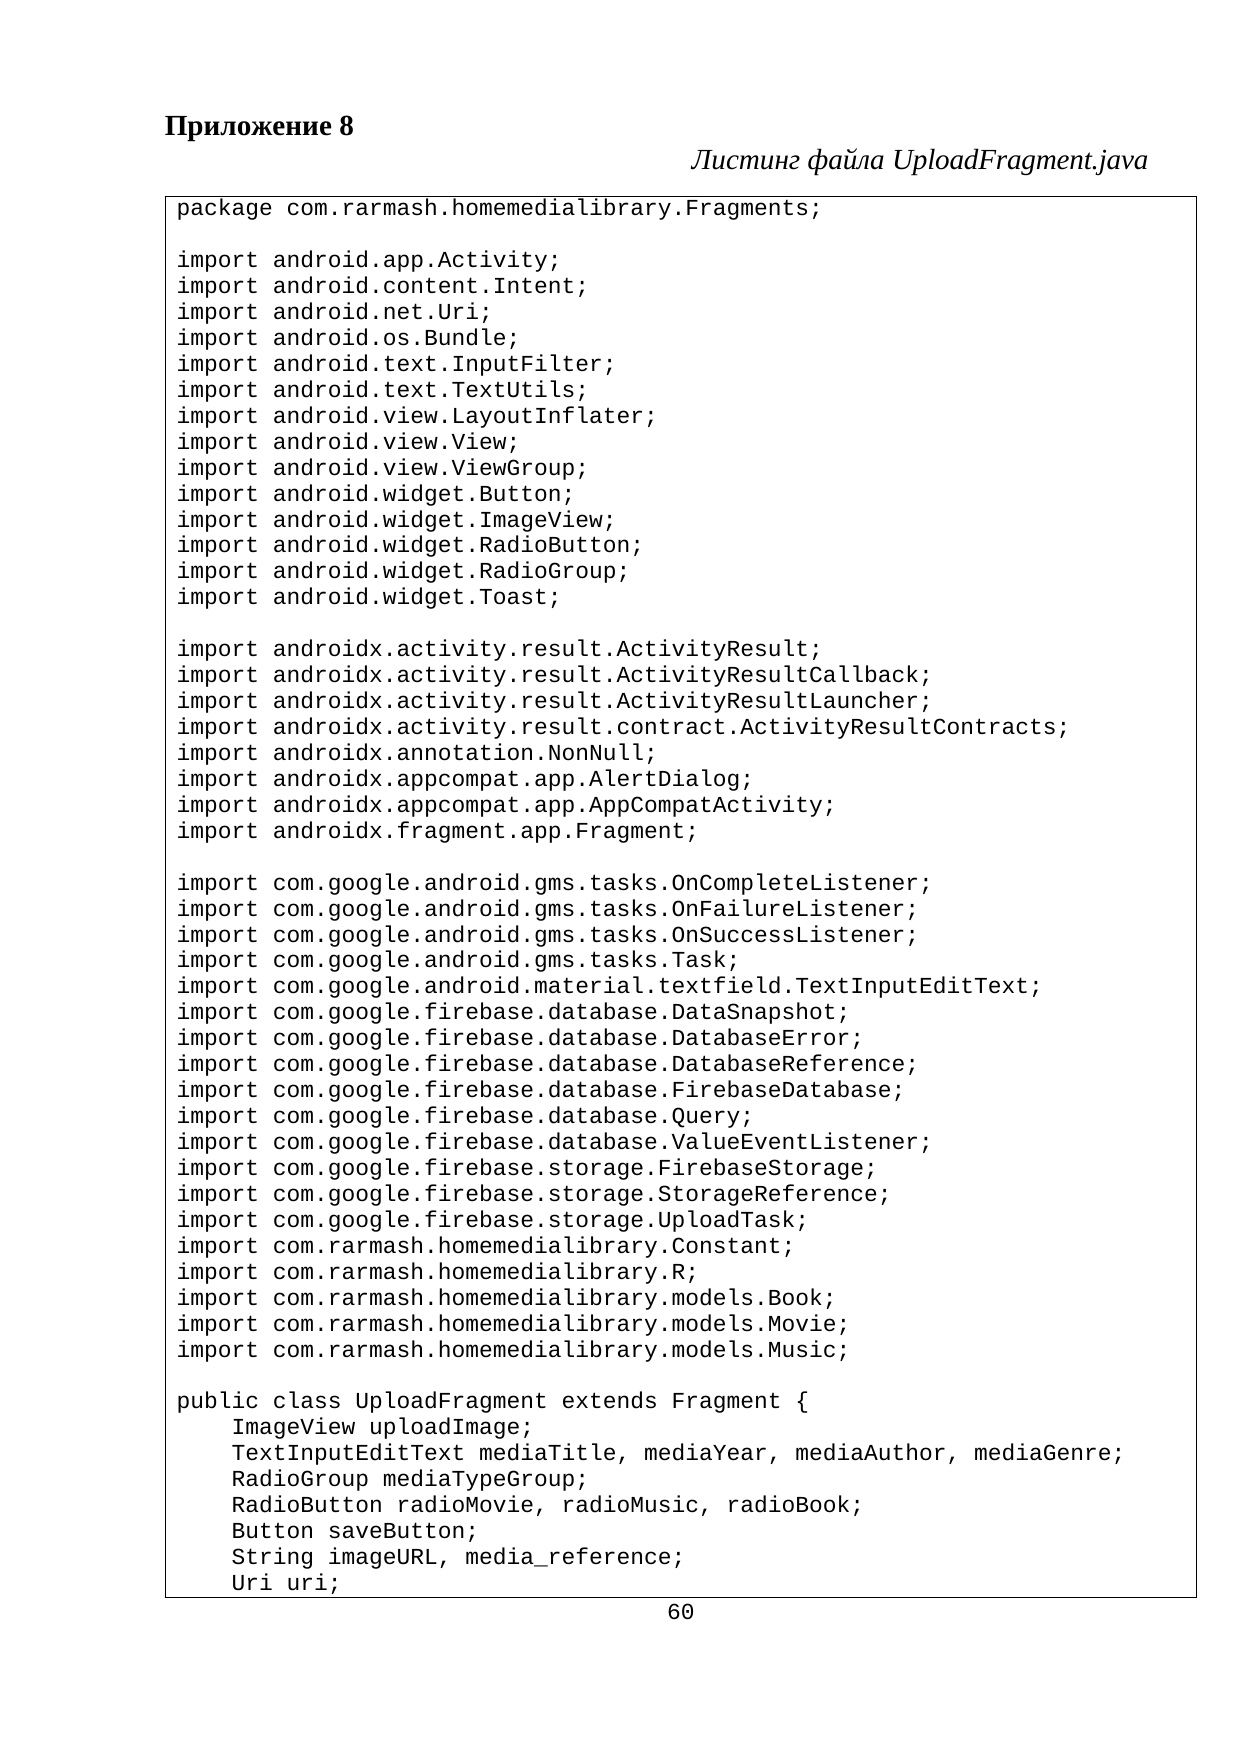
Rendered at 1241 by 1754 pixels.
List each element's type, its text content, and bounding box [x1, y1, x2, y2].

text Листинг файла UploadFragment.java [691, 142, 1196, 175]
subtitle Приложение 8 [164, 108, 1196, 142]
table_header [166, 197, 1196, 1597]
